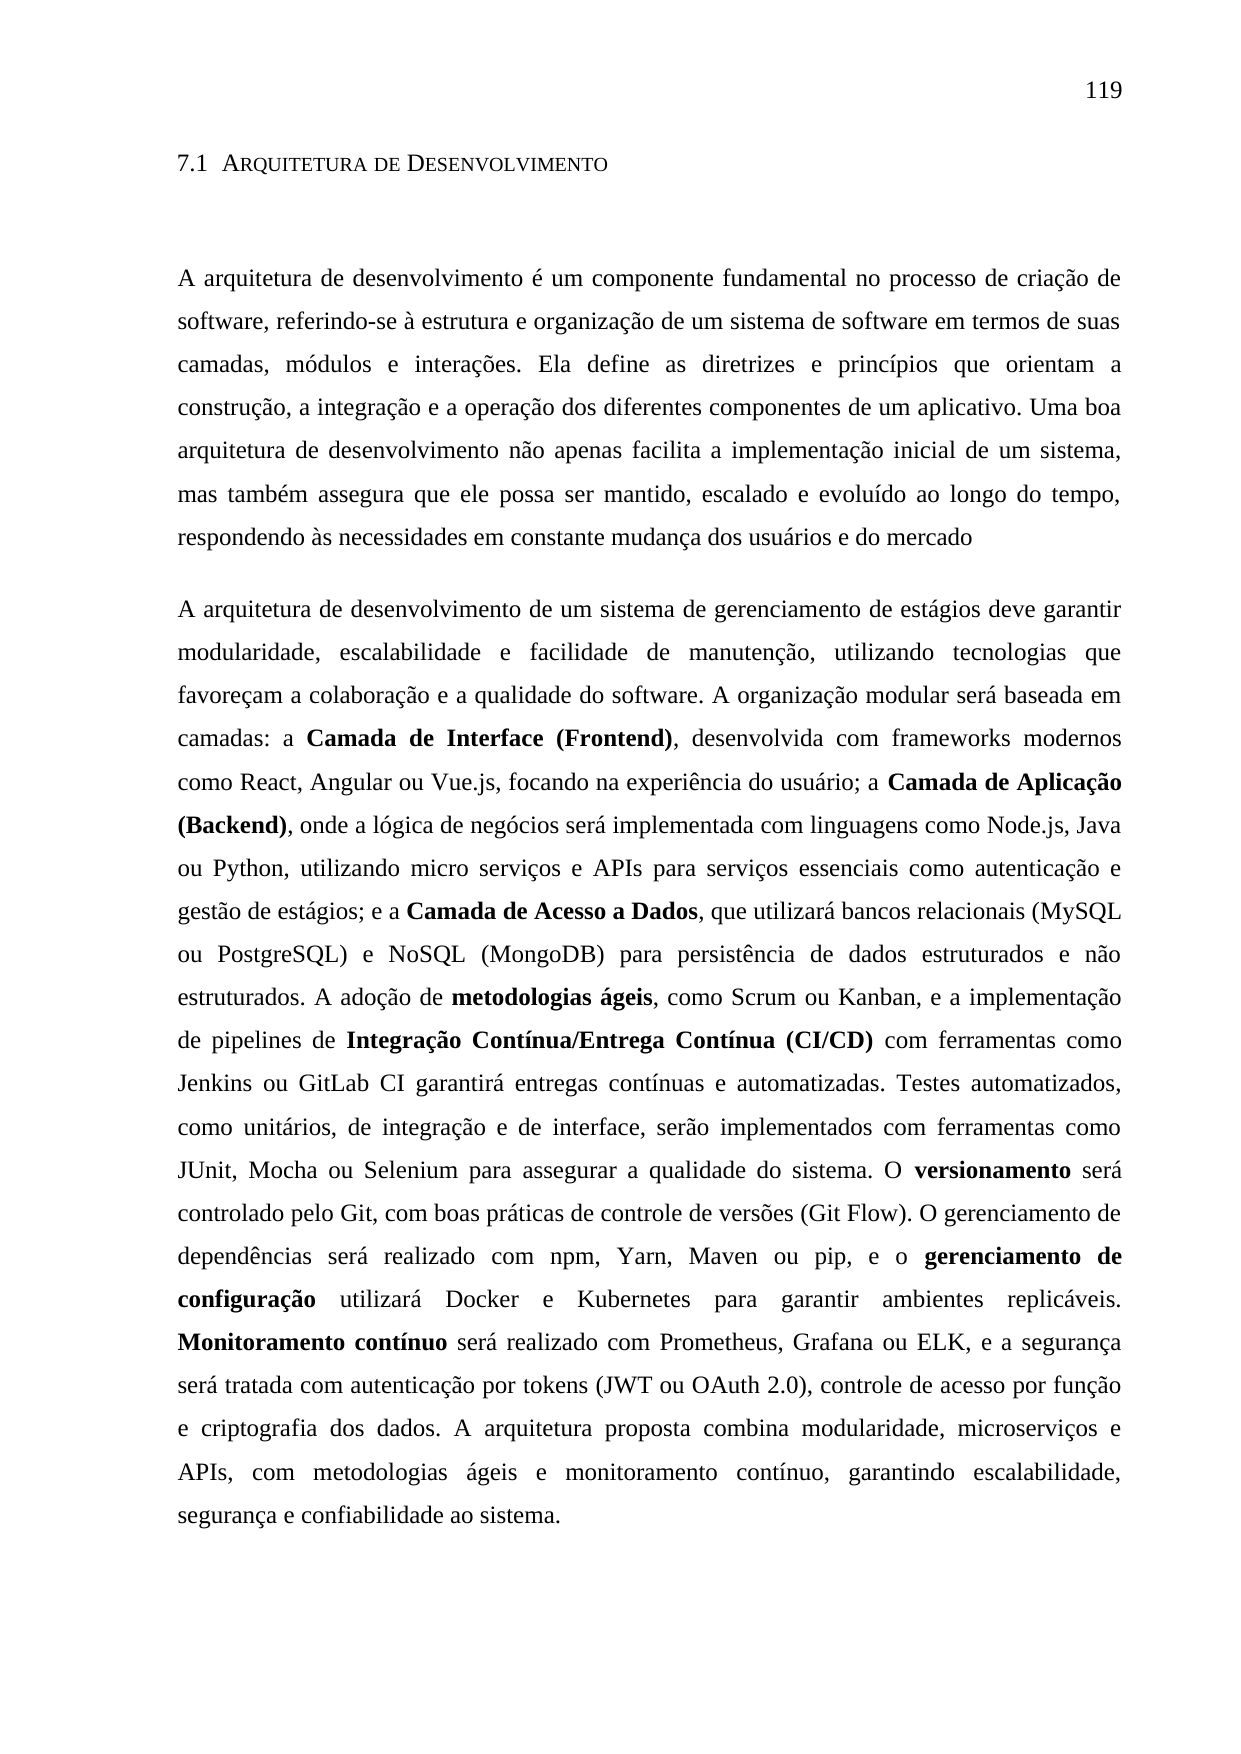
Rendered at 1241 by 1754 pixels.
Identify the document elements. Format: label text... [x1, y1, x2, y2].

text A arquitetura de desenvolvimento de um sistema de gerenciamento de estágios deve garantir modularidade, escalabilidade e facilidade de manutenção, utilizando tecnologias que favoreçam a colaboração e a qualidade do software. A organização modular será baseada em camadas: a Camada de Interface (Frontend), desenvolvida com frameworks modernos como React, Angular ou Vue.js, focando na experiência do usuário; a Camada de Aplicação (Backend), onde a lógica de negócios será implementada com linguagens como Node.js, Java ou Python, utilizando micro serviços e APIs para serviços essenciais como autenticação e gestão de estágios; e a Camada de Acesso a Dados, que utilizará bancos relacionais (MySQL ou PostgreSQL) e NoSQL (MongoDB) para persistência de dados estruturados e não estruturados. A adoção de metodologias ágeis, como Scrum ou Kanban, e a implementação de pipelines de Integração Contínua/Entrega Contínua (CI/CD) com ferramentas como Jenkins ou GitLab CI garantirá entregas contínuas e automatizadas. Testes automatizados, como unitários, de integração e de interface, serão implementados com ferramentas como JUnit, Mocha ou Selenium para assegurar a qualidade do sistema. O versionamento será controlado pelo Git, com boas práticas de controle de versões (Git Flow). O gerenciamento de dependências será realizado com npm, Yarn, Maven ou pip, e o gerenciamento de configuração utilizará Docker e Kubernetes para garantir ambientes replicáveis. Monitoramento contínuo será realizado com Prometheus, Grafana ou ELK, e a segurança será tratada com autenticação por tokens (JWT ou OAuth 2.0), controle de acesso por função e criptografia dos dados. A arquitetura proposta combina modularidade, microserviços e APIs, com metodologias ágeis e monitoramento contínuo, garantindo escalabilidade, segurança e confiabilidade ao sistema. [177, 594, 1122, 1528]
text A arquitetura de desenvolvimento é um componente fundamental no processo de criação de software, referindo-se à estrutura e organização de um sistema de software em termos de suas camadas, módulos e interações. Ela define as diretrizes e princípios que orientam a construção, a integração e a operação dos diferentes componentes de um aplicativo. Uma boa arquitetura de desenvolvimento não apenas facilita a implementação inicial de um sistema, mas também assegura que ele possa ser mantido, escalado e evoluído ao longo do tempo, respondendo às necessidades em constante mudança dos usuários e do mercado [177, 263, 1122, 551]
subtitle Arquitetura de Desenvolvimento [177, 148, 1122, 176]
